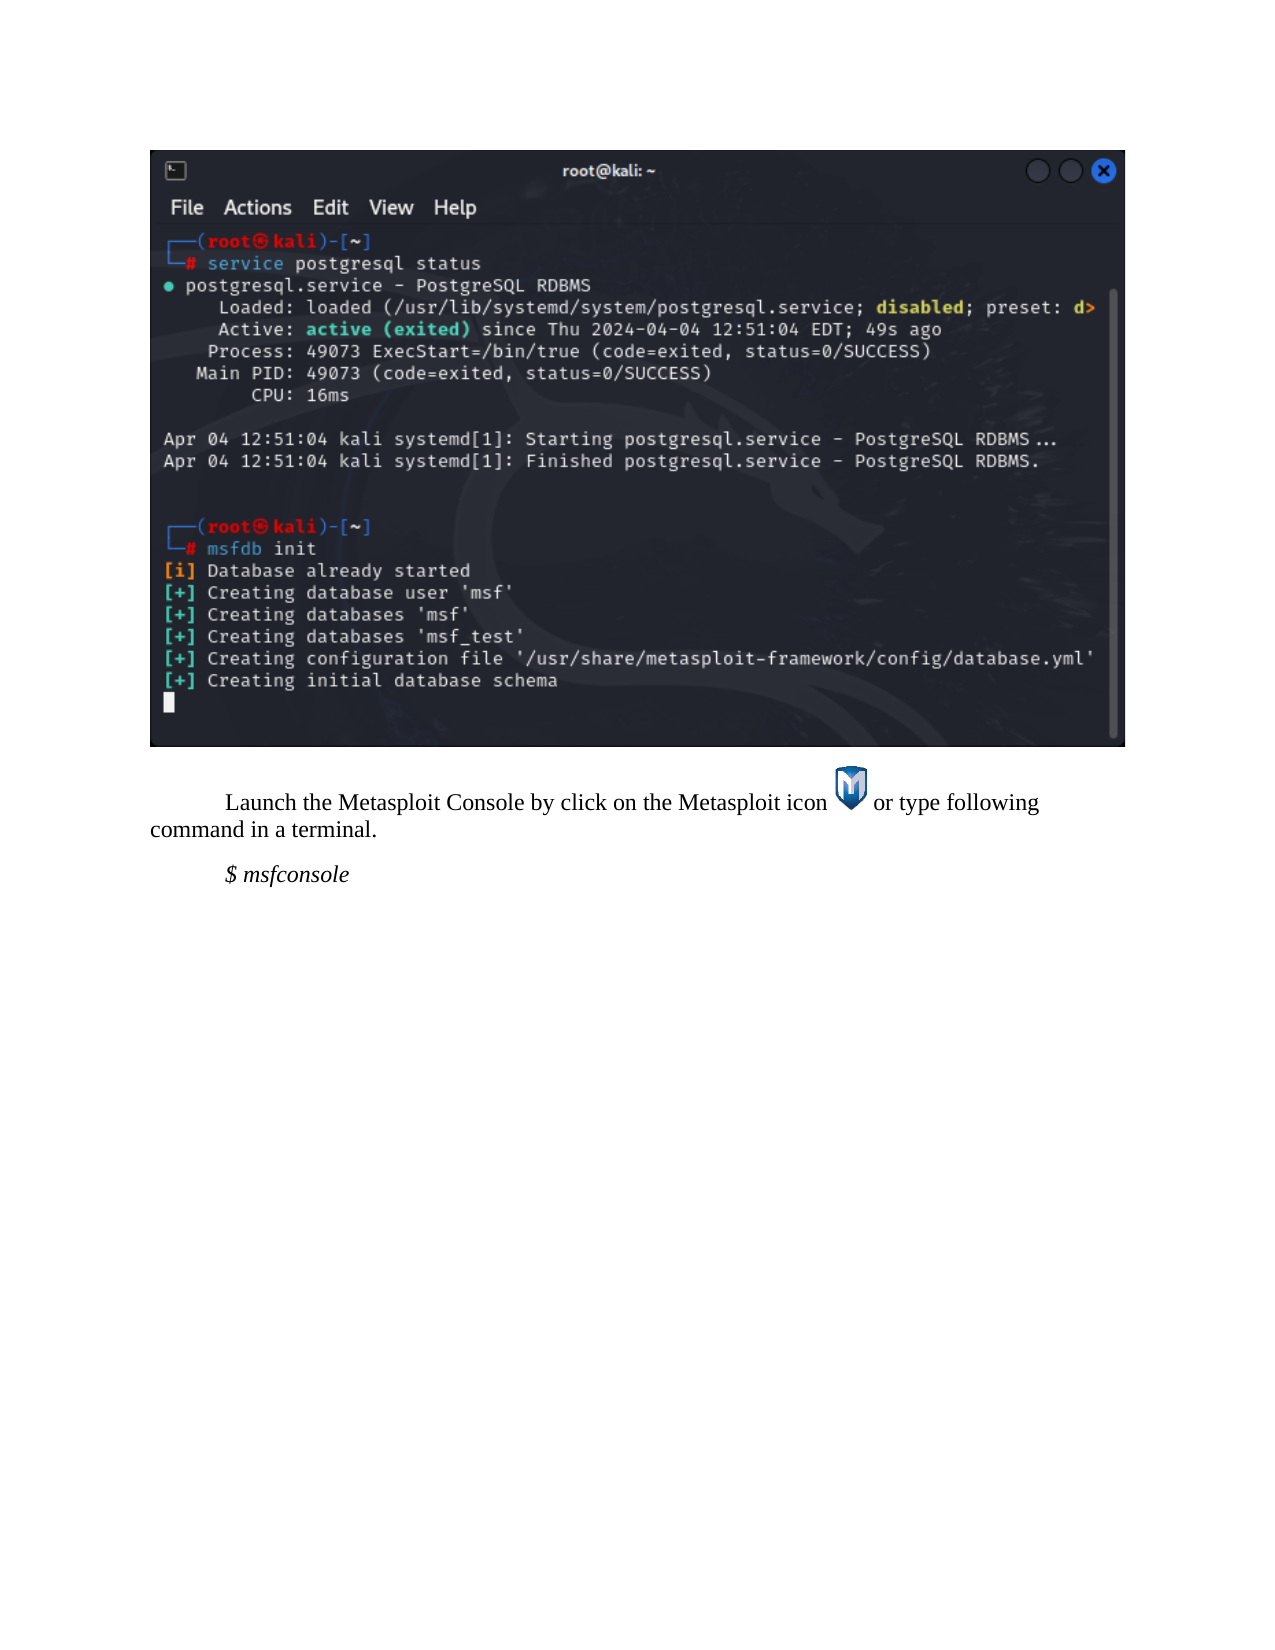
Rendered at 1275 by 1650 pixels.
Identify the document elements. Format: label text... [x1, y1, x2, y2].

text Launch the Metasploit Console by click on the Metasploit icon or type following command in a terminal. [150, 766, 1125, 843]
text $ msfconsole [150, 860, 1125, 887]
picture [834, 766, 868, 811]
picture [150, 150, 1125, 747]
